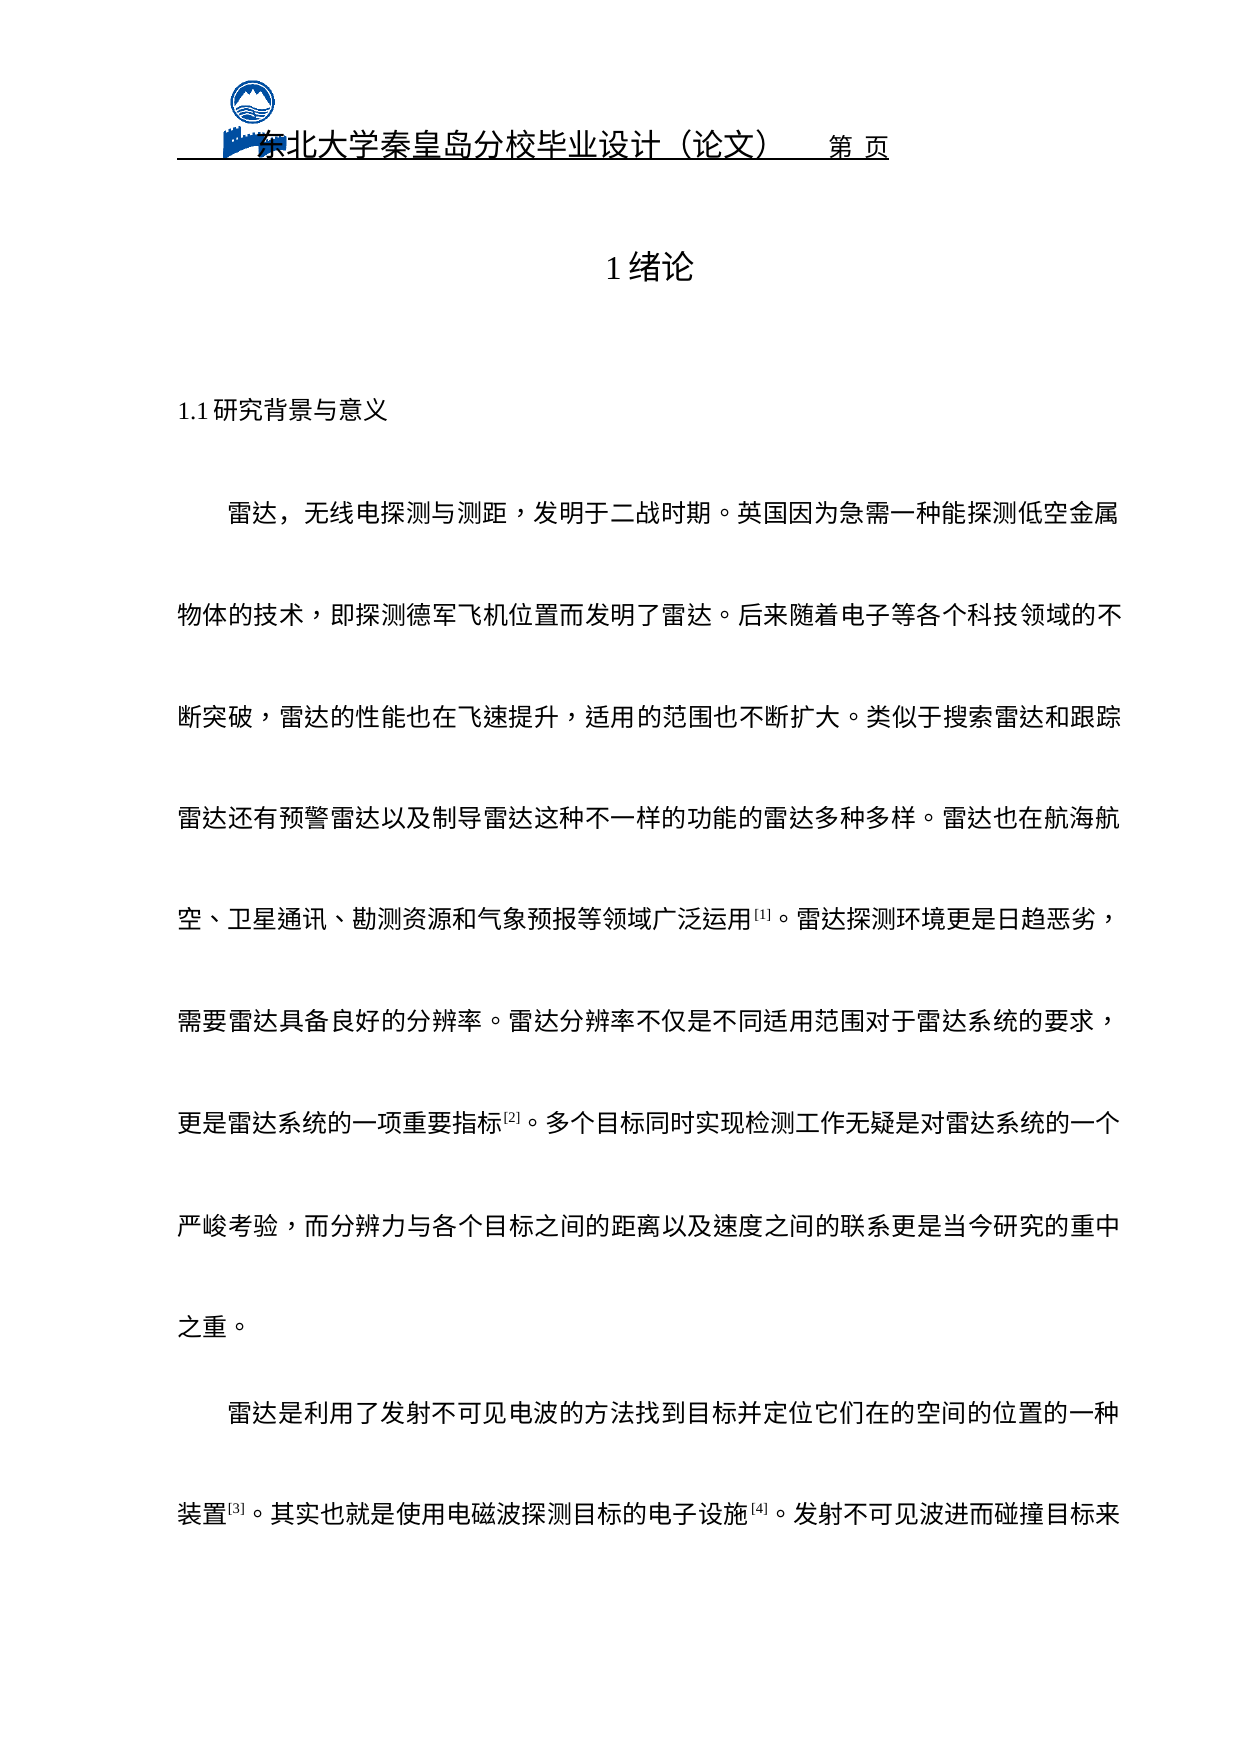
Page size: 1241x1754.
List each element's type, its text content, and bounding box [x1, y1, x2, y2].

subtitle 1绪论 [177, 231, 1122, 298]
picture [214, 79, 292, 158]
subtitle 1.1研究背景与意义 [177, 375, 1122, 443]
text 雷达，无线电探测与测距，发明于二战时期。英国因为急需一种能探测低空金属物体的技术，即探测德军飞机位置而发明了雷达。后来随着电子等各个科技领域的不断突破，雷达的性能也在飞速提升，适用的范围也不断扩大。类似于搜索雷达和跟踪雷达还有预警雷达以及制导雷达这种不一样的功能的雷达多种多样。雷达也在航海航空、卫星通讯、勘测资源和气象预报等领域广泛运用[1]。雷达探测环境更是日趋恶劣，需要雷达具备良好的分辨率。雷达分辨率不仅是不同适用范围对于雷达系统的要求，更是雷达系统的一项重要指标[2]。多个目标同时实现检测工作无疑是对雷达系统的一个严峻考验，而分辨力与各个目标之间的距离以及速度之间的联系更是当今研究的重中之重。 [177, 478, 1122, 1361]
